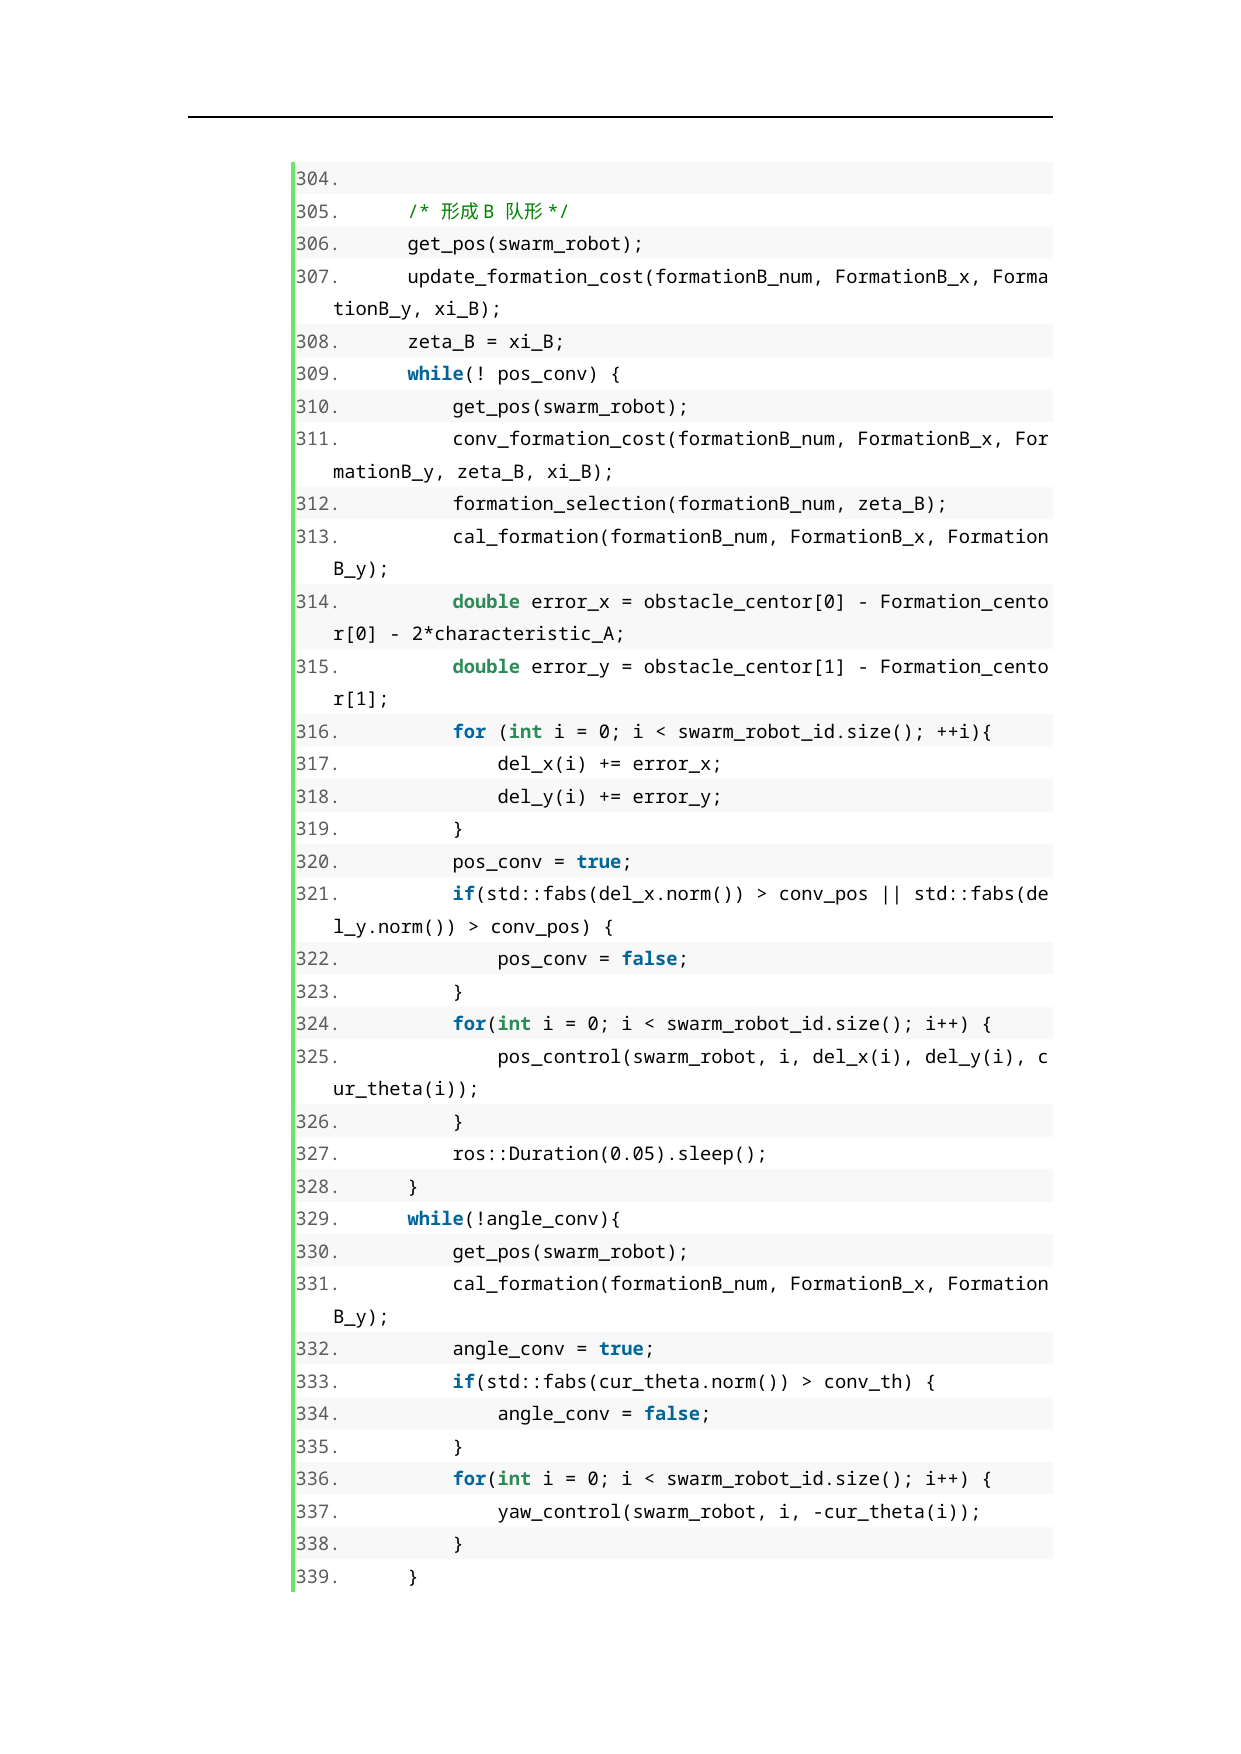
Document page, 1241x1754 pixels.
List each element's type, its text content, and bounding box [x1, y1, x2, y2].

list while(! pos_conv) { [295, 357, 1053, 389]
list } [295, 1429, 1053, 1462]
list } [295, 1527, 1053, 1559]
list double error_y = obstacle_centor[1] - Formation_centor[1]; [295, 649, 1053, 714]
list ros::Duration(0.05).sleep(); [295, 1137, 1053, 1169]
list pos_control(swarm_robot, i, del_x(i), del_y(i), cur_theta(i)); [295, 1039, 1053, 1104]
list del_x(i) += error_x; [295, 747, 1053, 779]
list if(std::fabs(cur_theta.norm()) > conv_th) { [295, 1364, 1053, 1397]
list } [295, 1169, 1053, 1202]
list yaw_control(swarm_robot, i, -cur_theta(i)); [295, 1494, 1053, 1527]
list /* 形成 B 队形 */ [295, 194, 1053, 227]
list for(int i = 0; i < swarm_robot_id.size(); i++) { [295, 1462, 1053, 1494]
list formation_selection(formationB_num, zeta_B); [295, 487, 1053, 519]
list pos_conv = true; [295, 844, 1053, 877]
list cal_formation(formationB_num, FormationB_x, FormationB_y); [295, 519, 1053, 584]
list update_formation_cost(formationB_num, FormationB_x, FormationB_y, xi_B); [295, 259, 1053, 324]
list cal_formation(formationB_num, FormationB_x, FormationB_y); [295, 1267, 1053, 1332]
list while(!angle_conv){ [295, 1202, 1053, 1234]
list zeta_B = xi_B; [295, 324, 1053, 357]
list get_pos(swarm_robot); [295, 227, 1053, 259]
list if(std::fabs(del_x.norm()) > conv_pos || std::fabs(del_y.norm()) > conv_pos) { [295, 877, 1053, 942]
list for(int i = 0; i < swarm_robot_id.size(); i++) { [295, 1007, 1053, 1039]
list pos_conv = false; [295, 942, 1053, 974]
list for (int i = 0; i < swarm_robot_id.size(); ++i){ [295, 714, 1053, 747]
list double error_x = obstacle_centor[0] - Formation_centor[0] - 2*characteristic_A; [295, 584, 1053, 649]
list } [295, 974, 1053, 1007]
list angle_conv = false; [295, 1397, 1053, 1429]
list } [295, 1104, 1053, 1137]
list conv_formation_cost(formationB_num, FormationB_x, FormationB_y, zeta_B, xi_B); [295, 422, 1053, 487]
list del_y(i) += error_y; [295, 779, 1053, 812]
list } [295, 1559, 1053, 1592]
list get_pos(swarm_robot); [295, 1234, 1053, 1267]
list get_pos(swarm_robot); [295, 389, 1053, 422]
list } [295, 812, 1053, 844]
list angle_conv = true; [295, 1332, 1053, 1364]
